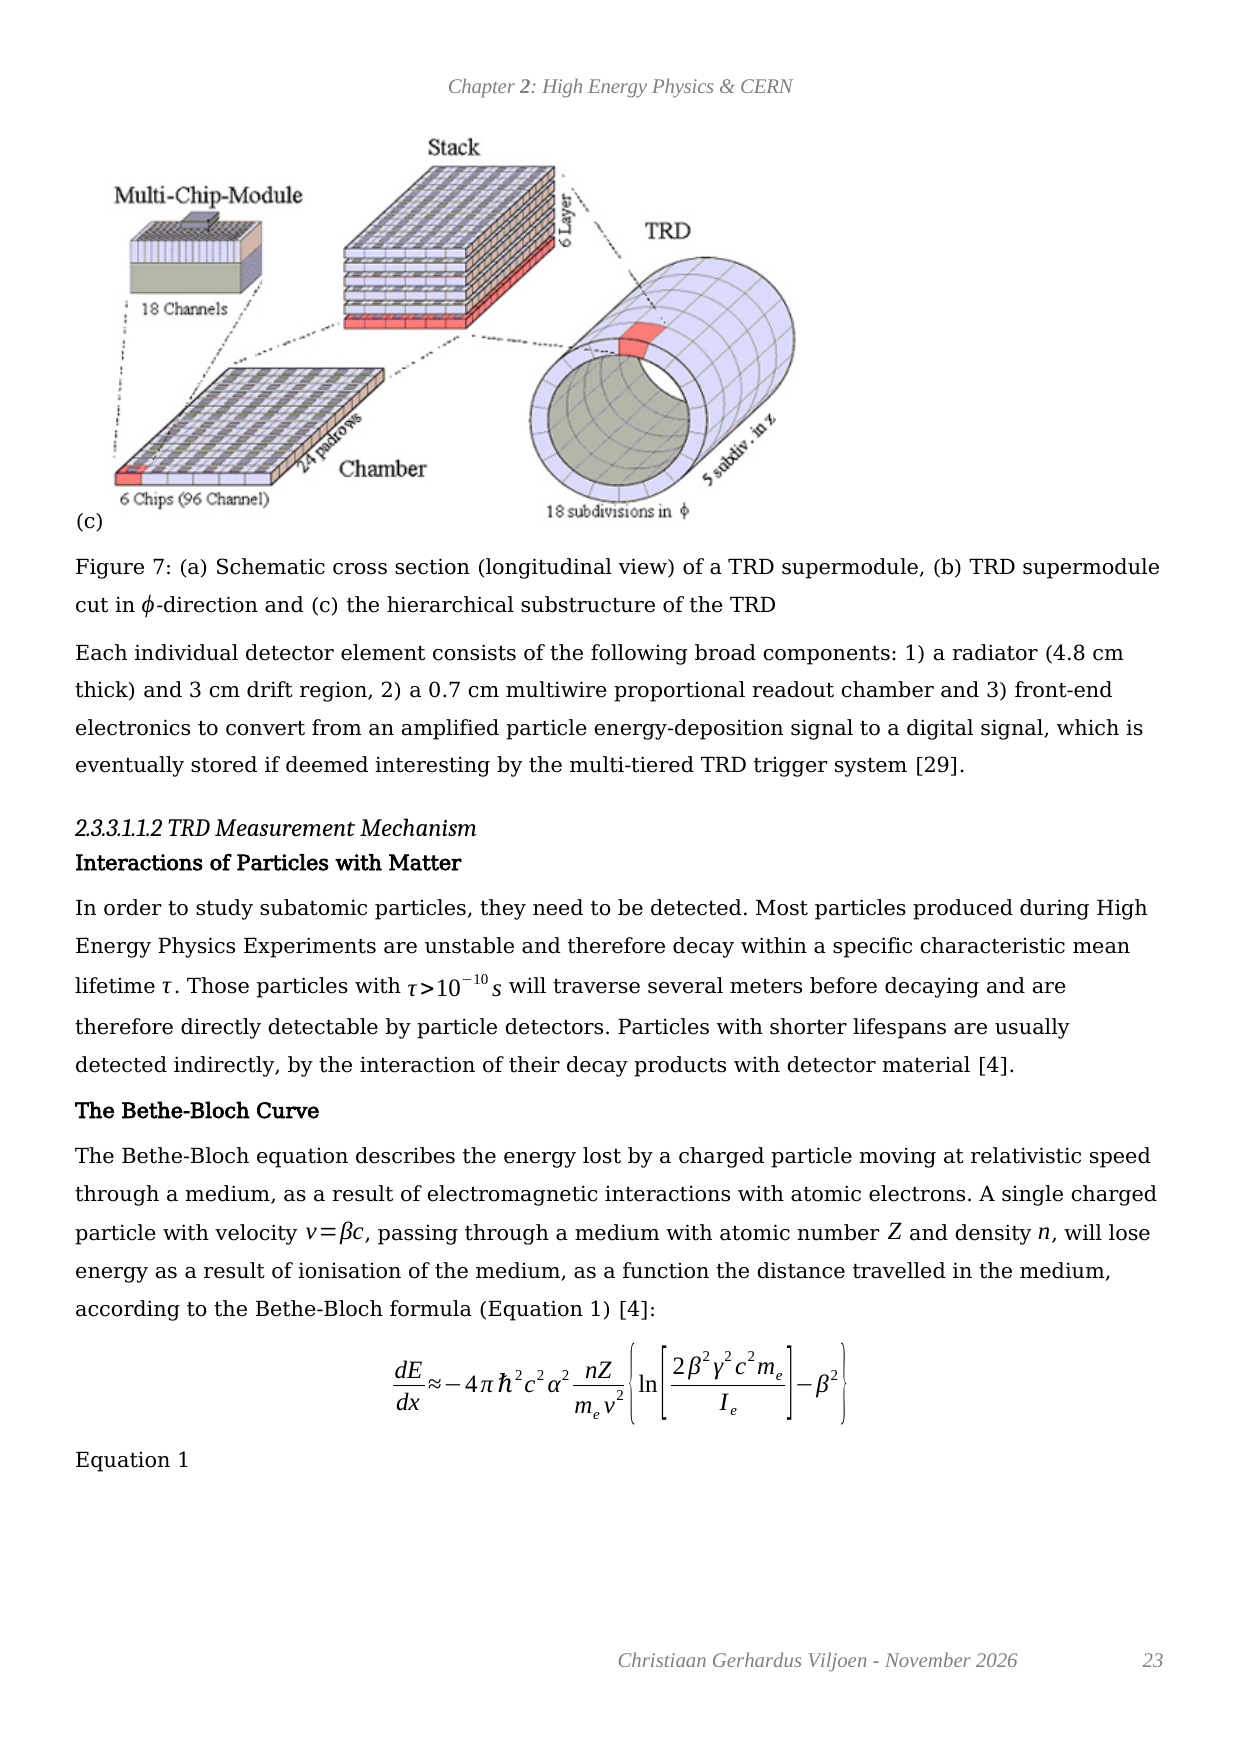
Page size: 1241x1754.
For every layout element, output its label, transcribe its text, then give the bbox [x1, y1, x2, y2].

subtitle TRD Measurement Mechanism [75, 814, 1165, 843]
picture [104, 135, 804, 529]
text The Bethe-Bloch equation describes the energy lost by a charged particle moving at relativistic speed through a medium, as a result of electromagnetic interactions with atomic electrons. A single charged particle with velocity , passing through a medium with atomic number and density , will lose energy as a result of ionisation of the medium, as a function the distance travelled in the medium, according to the Bethe-Bloch formula (Equation 1): [75, 1143, 1165, 1321]
text Each individual detector element consists of the following broad components: 1) a radiator (4.8 cm thick) and 3 cm drift region, 2) a 0.7 cm multiwire proportional readout chamber and 3) front-end electronics to convert from an amplified particle energy-deposition signal to a digital signal, which is eventually stored if deemed interesting by the multi-tiered TRD trigger system . [75, 639, 1165, 777]
text Equation 1 [75, 1447, 1165, 1472]
text Figure 7: (a) Schematic cross section (longitudinal view) of a TRD supermodule, (b) TRD supermodule cut in -direction and (c) the hierarchical substructure of the TRD [75, 553, 1165, 618]
text Interactions of Particles with Matter [75, 849, 1165, 874]
text In order to study subatomic particles, they need to be detected. Most particles produced during High Energy Physics Experiments are unstable and therefore decay within a specific characteristic mean lifetime . Those particles with will traverse several meters before decaying and are therefore directly detectable by particle detectors. Particles with shorter lifespans are usually detected indirectly, by the interaction of their decay products with detector material. [75, 895, 1165, 1076]
text The Bethe-Bloch Curve [75, 1097, 1165, 1122]
